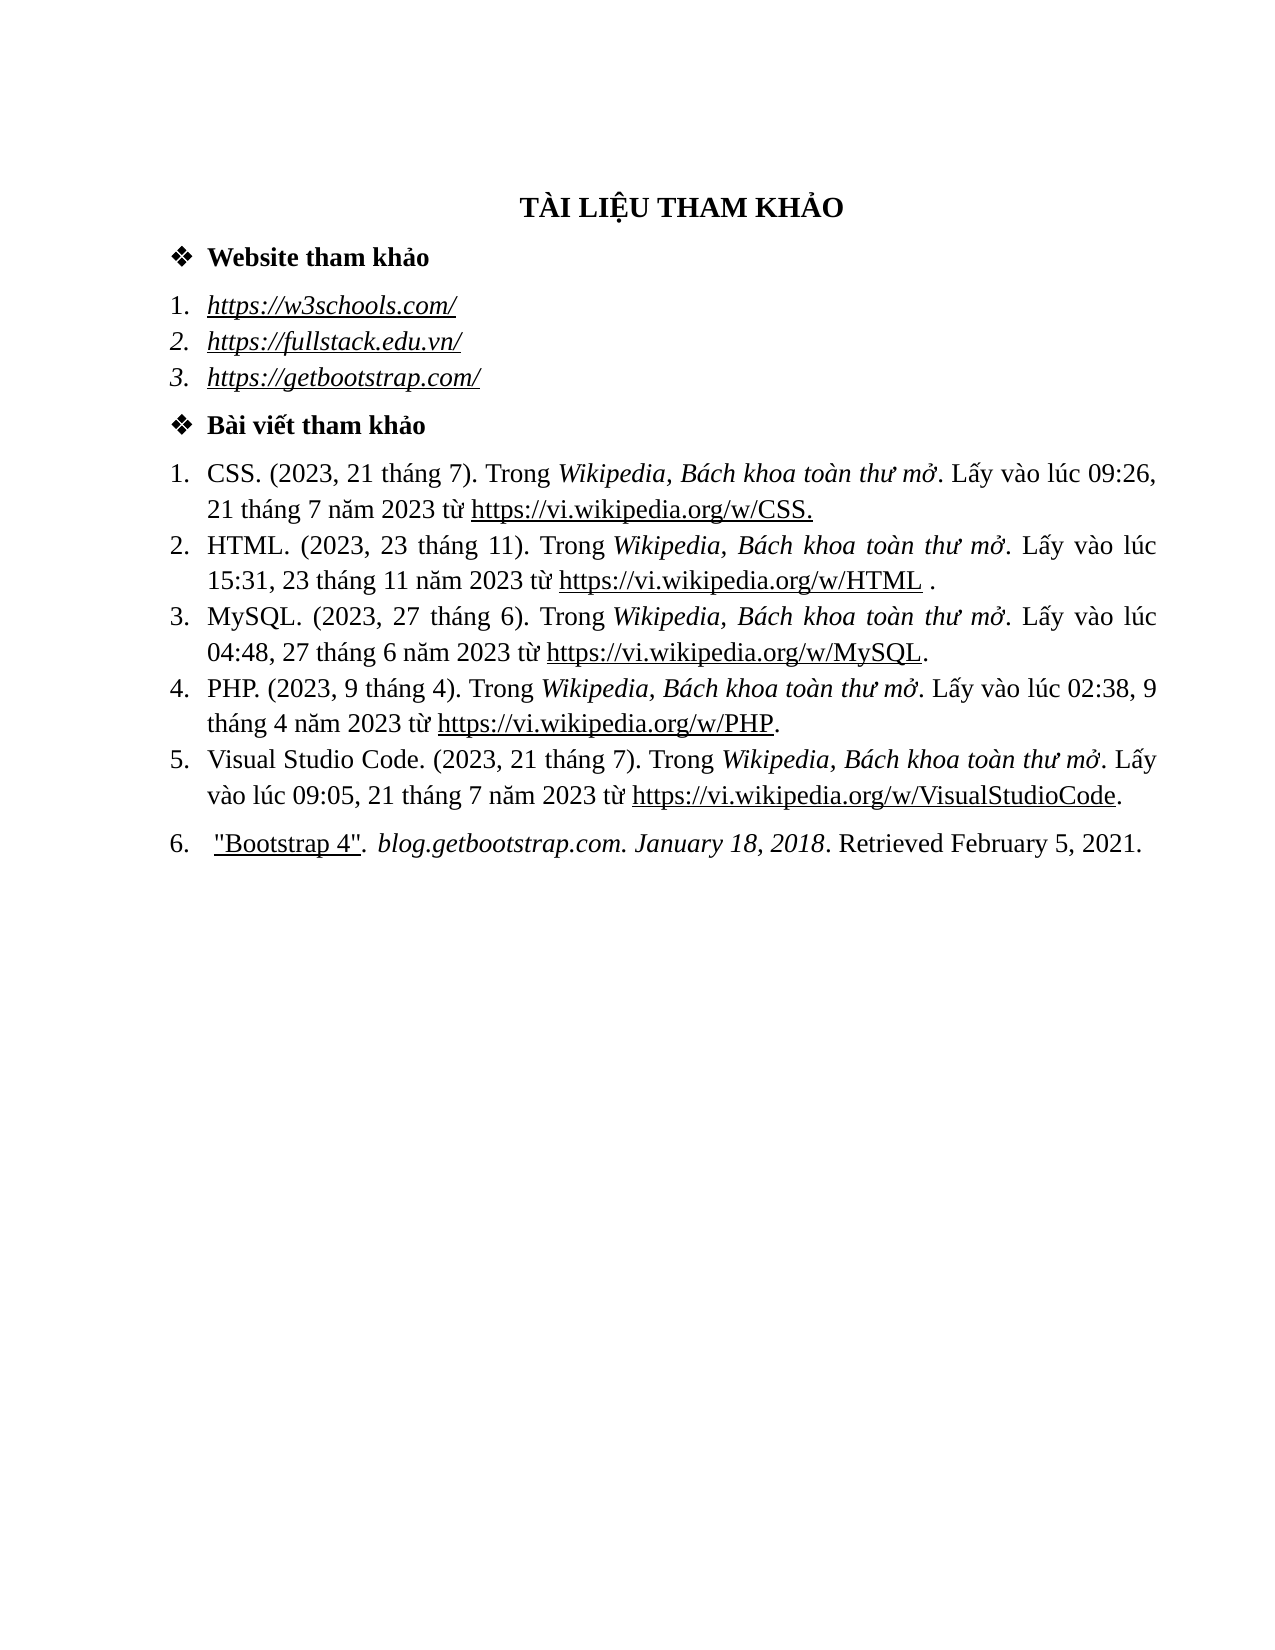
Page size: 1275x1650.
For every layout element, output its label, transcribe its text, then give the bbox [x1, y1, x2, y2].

list https://getbootstrap.com/ [169, 361, 1157, 392]
list Visual Studio Code. (2023, 21 tháng 7). Trong Wikipedia, Bách khoa toàn thư mở. Lấy vào lúc 09:05, 21 tháng 7 năm 2023 từ https://vi.wikipedia.org/w/VisualStudioCode. [169, 743, 1157, 810]
subtitle Website tham khảo [169, 241, 1157, 272]
list CSS. (2023, 21 tháng 7). Trong Wikipedia, Bách khoa toàn thư mở. Lấy vào lúc 09:26, 21 tháng 7 năm 2023 từ https://vi.wikipedia.org/w/CSS. [169, 457, 1157, 524]
subtitle TÀI LIỆU THAM KHẢO [207, 190, 1157, 223]
list https://w3schools.com/ [169, 289, 1157, 320]
list HTML. (2023, 23 tháng 11). Trong Wikipedia, Bách khoa toàn thư mở. Lấy vào lúc 15:31, 23 tháng 11 năm 2023 từ https://vi.wikipedia.org/w/HTML . [169, 529, 1157, 596]
list MySQL. (2023, 27 tháng 6). Trong Wikipedia, Bách khoa toàn thư mở. Lấy vào lúc 04:48, 27 tháng 6 năm 2023 từ https://vi.wikipedia.org/w/MySQL. [169, 600, 1157, 667]
list "Bootstrap 4". blog.getbootstrap.com. January 18, 2018. Retrieved February 5, 2021. [169, 827, 1157, 858]
list PHP. (2023, 9 tháng 4). Trong Wikipedia, Bách khoa toàn thư mở. Lấy vào lúc 02:38, 9 tháng 4 năm 2023 từ https://vi.wikipedia.org/w/PHP. [169, 672, 1157, 738]
subtitle Bài viết tham khảo [169, 409, 1157, 440]
list https://fullstack.edu.vn/ [169, 325, 1157, 356]
